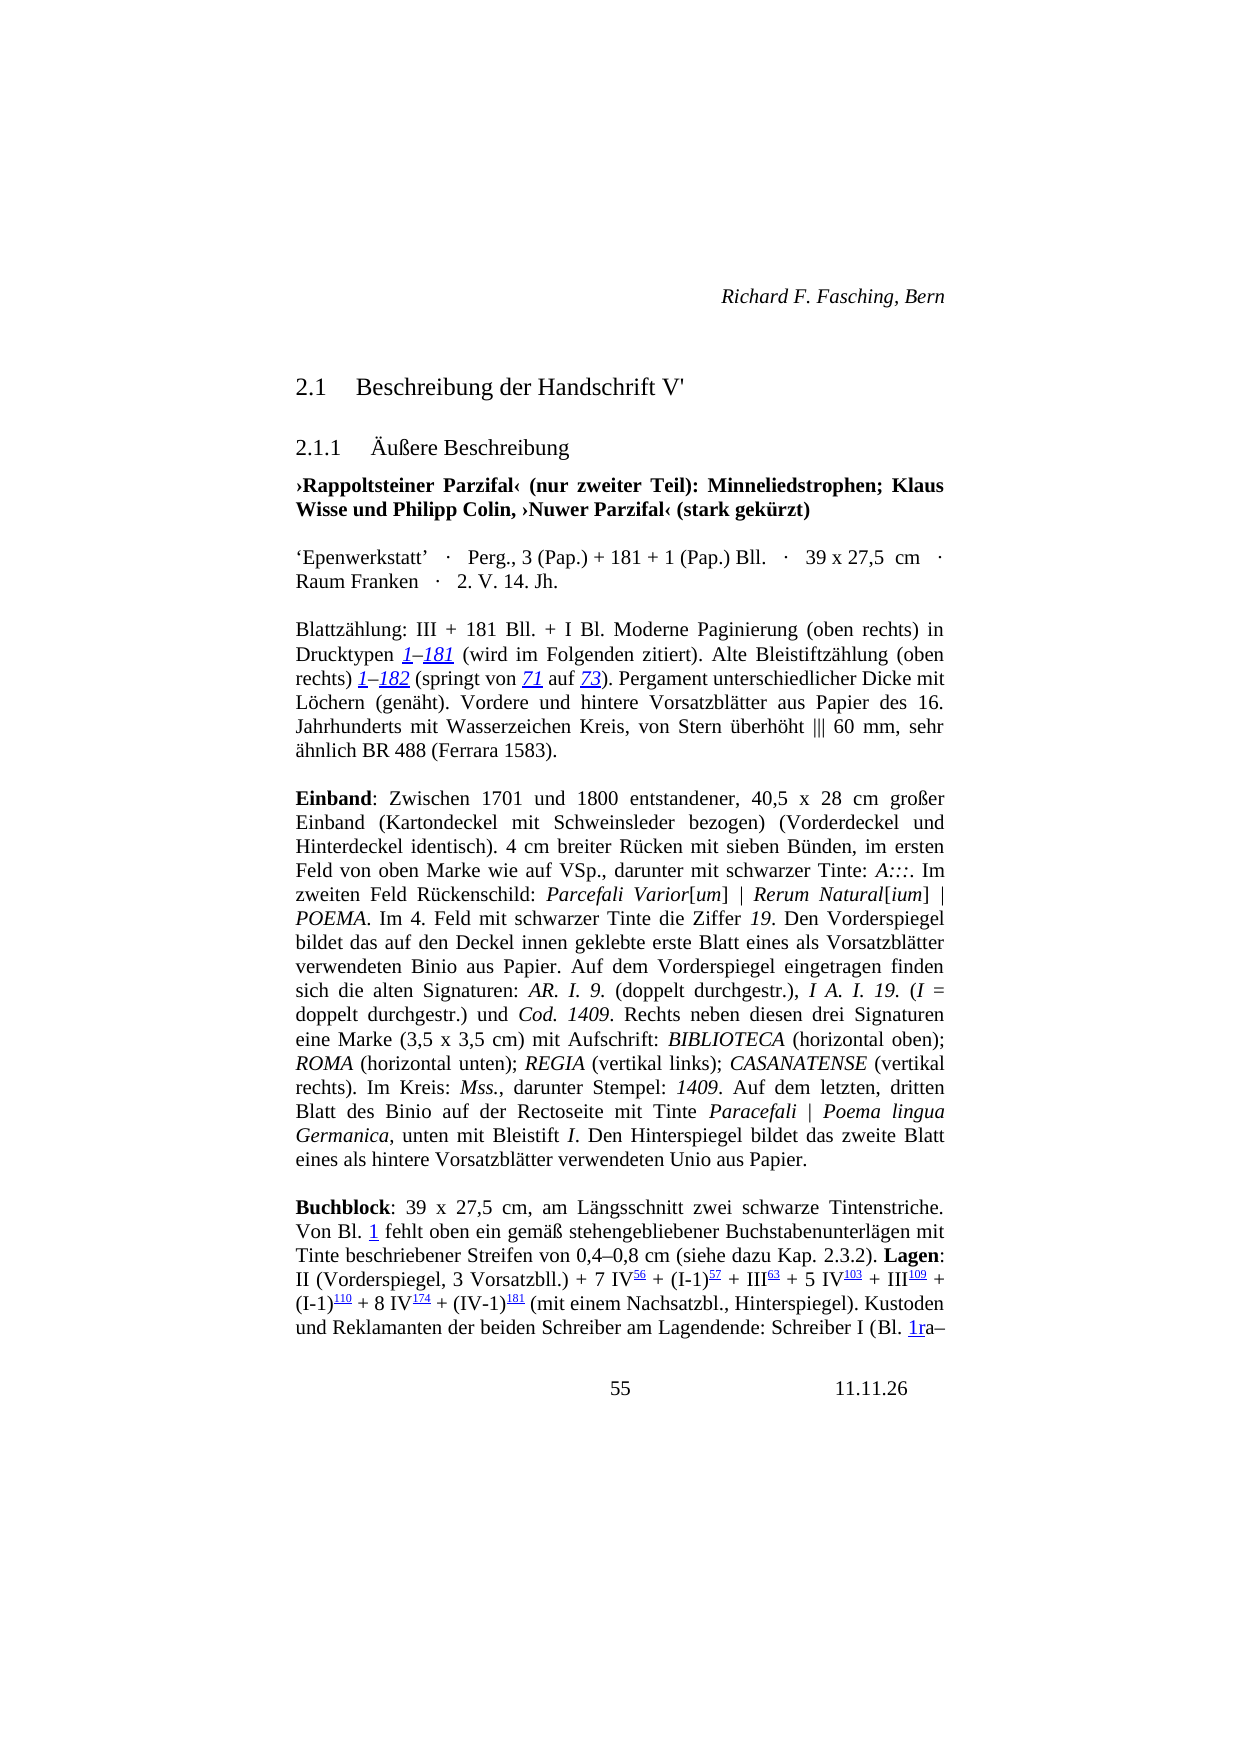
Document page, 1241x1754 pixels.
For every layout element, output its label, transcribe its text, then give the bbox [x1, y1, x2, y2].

text Blattzählung: III + 181 Bll. + I Bl. Moderne Paginierung (oben rechts) in Drucktypen 1–181 (wird im Folgenden zitiert). Alte Bleistiftzählung (oben rechts) 1–182 (springt von 71 auf 73). Pergament unterschiedlicher Dicke mit Löchern (genäht). Vordere und hintere Vorsatzblätter aus Papier des 16. Jahrhunderts mit Wasserzeichen Kreis, von Stern überhöht ||| 60 mm, sehr ähnlich BR 488 (Ferrara 1583). [295, 617, 945, 762]
text ‘Epenwerkstatt’ · Perg., 3 (Pap.) + 181 + 1 (Pap.) Bll. · 39 x 27,5 cm · Raum Franken · 2. V. 14. Jh. [295, 545, 945, 593]
text Einband: Zwischen 1701 und 1800 entstandener, 40,5 x 28 cm großer Einband (Kartondeckel mit Schweinsleder bezogen) (Vorderdeckel und Hinterdeckel identisch). 4 cm breiter Rücken mit sieben Bünden, im ersten Feld von oben Marke wie auf VSp., darunter mit schwarzer Tinte: A:::. Im zweiten Feld Rückenschild: Parcefali Varior[um] | Rerum Natural[ium] | POEMA. Im 4. Feld mit schwarzer Tinte die Ziffer 19. Den Vorderspiegel bildet das auf den Deckel innen geklebte erste Blatt eines als Vorsatzblätter verwendeten Binio aus Papier. Auf dem Vorderspiegel eingetragen finden sich die alten Signaturen: AR. I. 9. (doppelt durchgestr.), I A. I. 19. (I = doppelt durchgestr.) und Cod. 1409. Rechts neben diesen drei Signaturen eine Marke (3,5 x 3,5 cm) mit Aufschrift: BIBLIOTECA (horizontal oben); ROMA (horizontal unten); REGIA (vertikal links); CASANATENSE (vertikal rechts). Im Kreis: Mss., darunter Stempel: 1409. Auf dem letzten, dritten Blatt des Binio auf der Rectoseite mit Tinte Paracefali | Poema lingua Germanica, unten mit Bleistift I. Den Hinterspiegel bildet das zweite Blatt eines als hintere Vorsatzblätter verwendeten Unio aus Papier. [295, 786, 945, 1171]
text ›Rappoltsteiner Parzifal‹ (nur zweiter Teil): Minneliedstrophen; Klaus Wisse und Philipp Colin, ›Nuwer Parzifal‹ (stark gekürzt) [295, 473, 945, 521]
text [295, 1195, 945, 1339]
subtitle Beschreibung der Handschrift V' [295, 372, 945, 401]
subtitle Äußere Beschreibung [295, 434, 945, 461]
